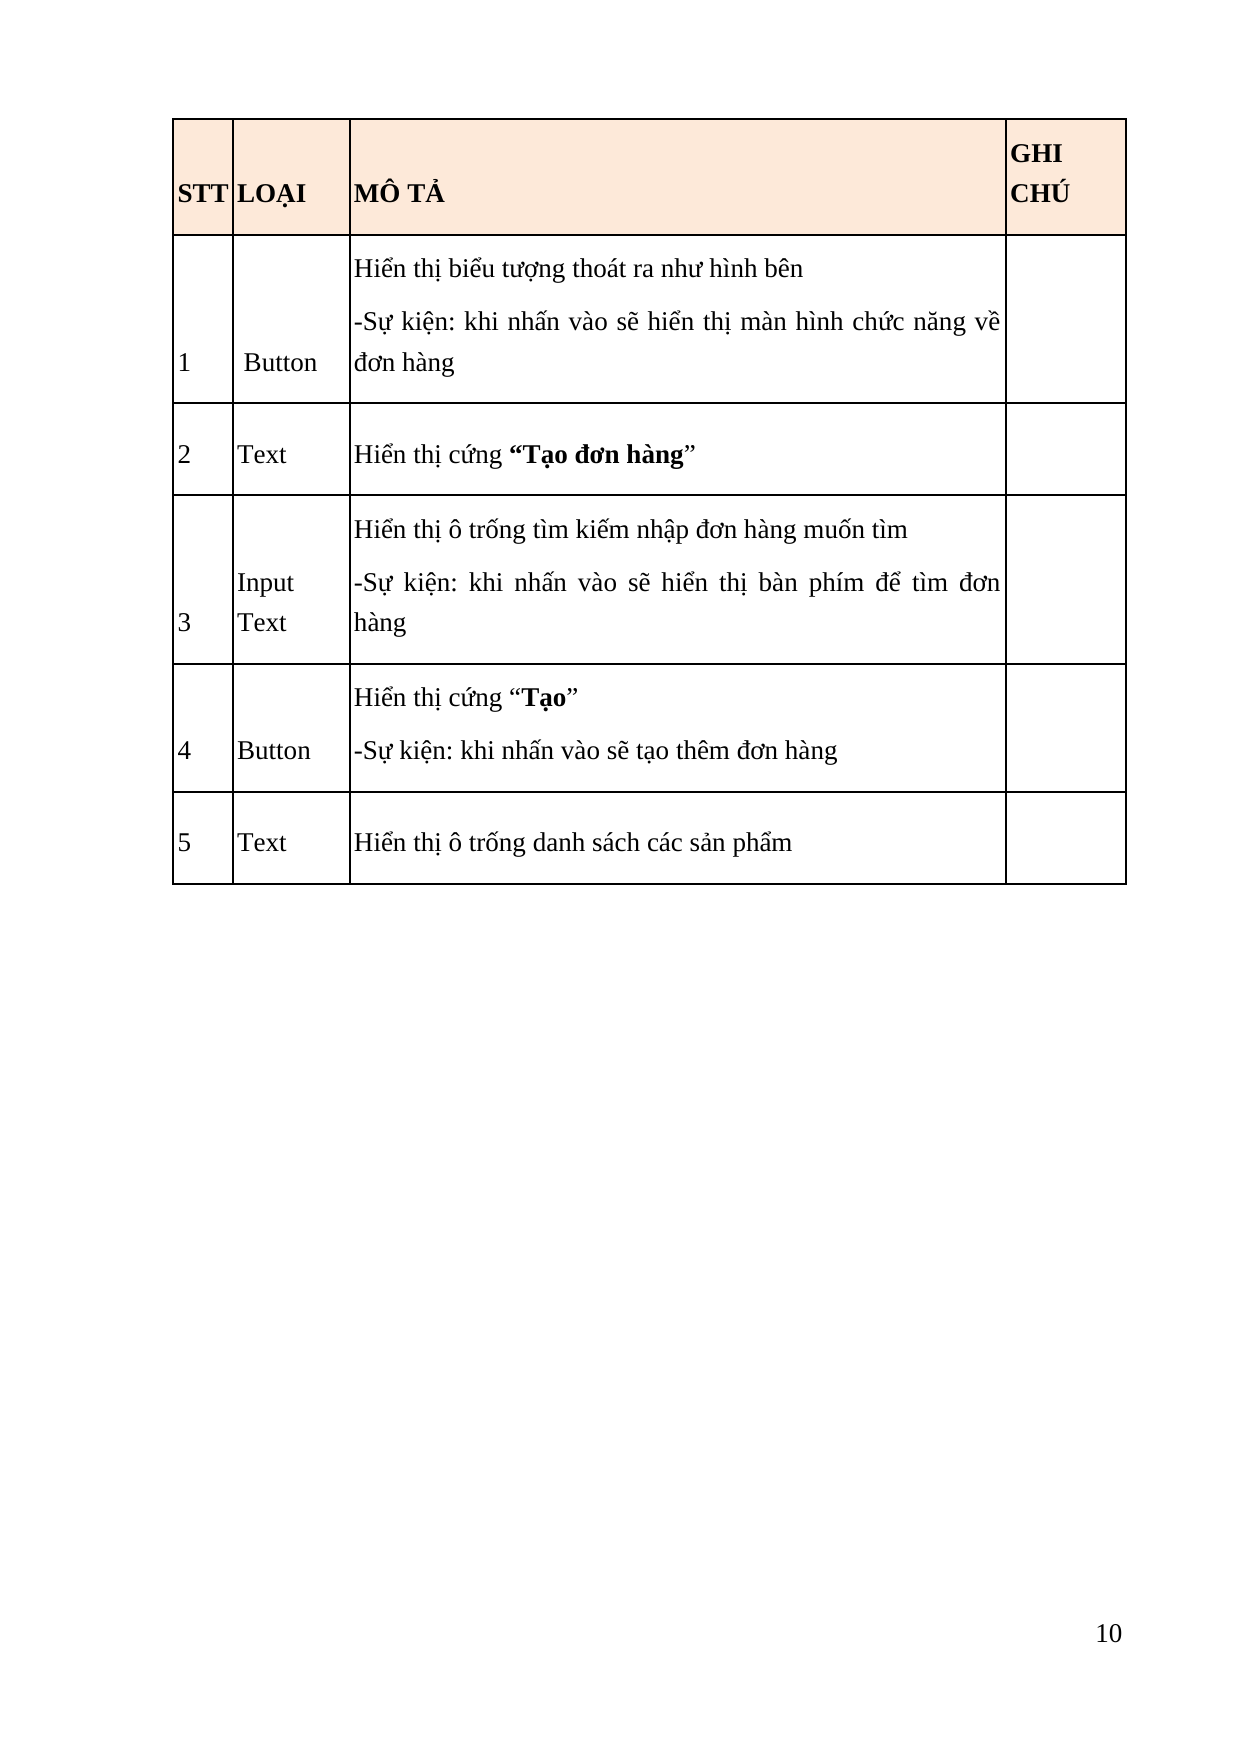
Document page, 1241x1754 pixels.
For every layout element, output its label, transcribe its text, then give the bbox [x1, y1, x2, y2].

table_cell [1007, 404, 1125, 494]
table_header GHI CHÚ [1007, 120, 1125, 234]
table_cell Input Text [234, 496, 349, 663]
table_cell [1007, 793, 1125, 883]
table_cell Hiển thị ô trống tìm kiếm nhập đơn hàng muốn tìm -Sự kiện: khi nhấn vào sẽ hiển thị bàn phím để tìm đơn hàng [351, 496, 1005, 663]
table_header STT [174, 120, 232, 234]
table_cell 3 [174, 496, 232, 663]
table_cell Hiển thị biểu tượng thoát ra như hình bên -Sự kiện: khi nhấn vào sẽ hiển thị màn hình chức năng về đơn hàng [351, 236, 1005, 402]
table_cell Button [234, 665, 349, 791]
table_cell Hiển thị ô trống danh sách các sản phẩm [351, 793, 1005, 883]
table_cell Text [234, 793, 349, 883]
table_cell [1007, 236, 1125, 402]
table_header MÔ TẢ [351, 120, 1005, 234]
table_cell 4 [174, 665, 232, 791]
table_cell [1007, 665, 1125, 791]
table_cell 2 [174, 404, 232, 494]
table_cell 5 [174, 793, 232, 883]
table_cell 1 [174, 236, 232, 402]
table_header LOẠI [234, 120, 349, 234]
table_cell Button [234, 236, 349, 402]
table_cell Text [234, 404, 349, 494]
table_cell [1007, 496, 1125, 663]
table_cell Hiển thị cứng “Tạo” -Sự kiện: khi nhấn vào sẽ tạo thêm đơn hàng [351, 665, 1005, 791]
table_cell Hiển thị cứng “Tạo đơn hàng” [351, 404, 1005, 494]
